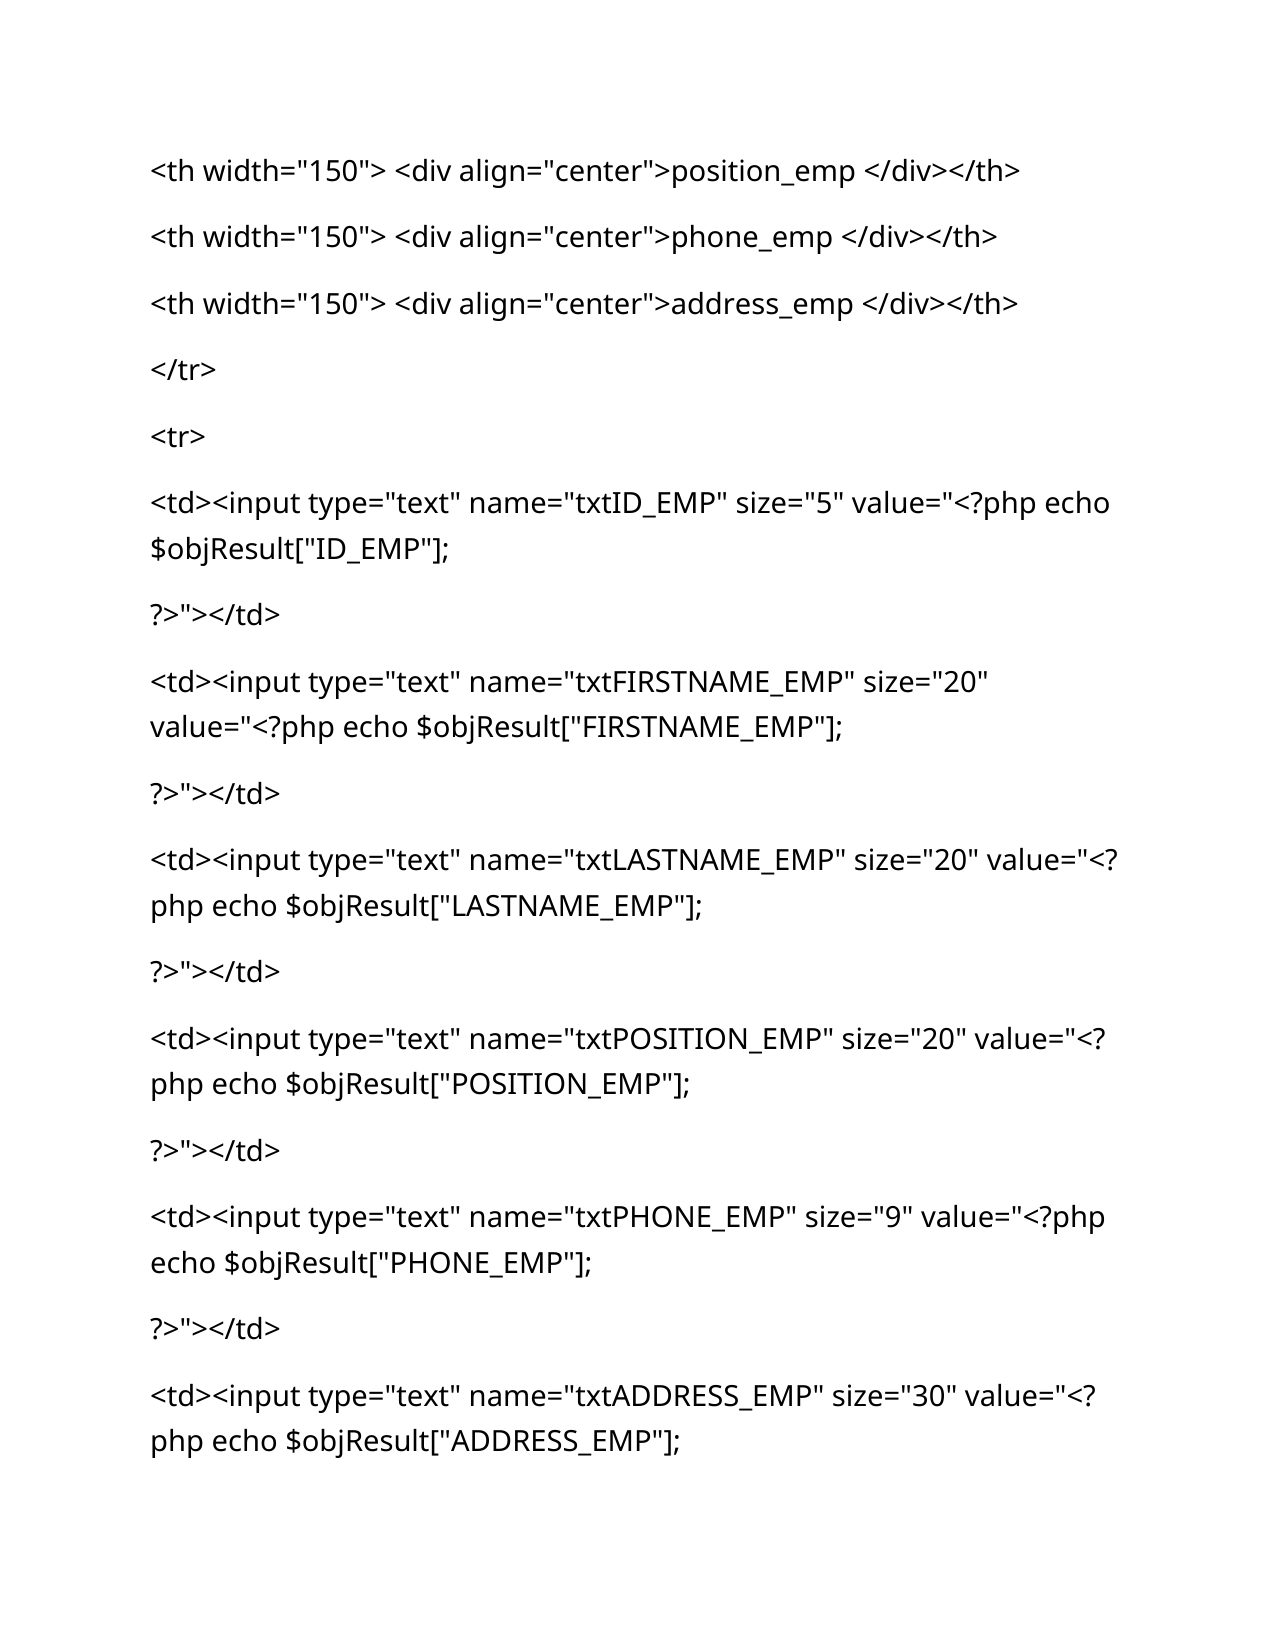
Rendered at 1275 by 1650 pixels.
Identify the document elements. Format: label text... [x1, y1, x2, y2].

text ?>"></td> [150, 1308, 1125, 1348]
text <td><input type="text" name="txtPOSITION_EMP" size="20" value="<?php echo $objResult["POSITION_EMP"]; [150, 1018, 1125, 1103]
text <td><input type="text" name="txtID_EMP" size="5" value="<?php echo $objResult["ID_EMP"]; [150, 482, 1125, 568]
text <tr> [150, 416, 1125, 456]
text <td><input type="text" name="txtPHONE_EMP" size="9" value="<?php echo $objResult["PHONE_EMP"]; [150, 1196, 1125, 1282]
text ?>"></td> [150, 951, 1125, 991]
text <th width="150"> <div align="center">phone_emp </div></th> [150, 216, 1125, 256]
text ?>"></td> [150, 594, 1125, 634]
text <td><input type="text" name="txtFIRSTNAME_EMP" size="20" value="<?php echo $objResult["FIRSTNAME_EMP"]; [150, 661, 1125, 746]
text ?>"></td> [150, 1130, 1125, 1170]
text <td><input type="text" name="txtADDRESS_EMP" size="30" value="<?php echo $objResult["ADDRESS_EMP"]; [150, 1375, 1125, 1460]
text <th width="150"> <div align="center">position_emp </div></th> [150, 150, 1125, 190]
text ?>"></td> [150, 773, 1125, 813]
text <th width="150"> <div align="center">address_emp </div></th> [150, 283, 1125, 323]
text </tr> [150, 349, 1125, 389]
text <td><input type="text" name="txtLASTNAME_EMP" size="20" value="<?php echo $objResult["LASTNAME_EMP"]; [150, 839, 1125, 925]
